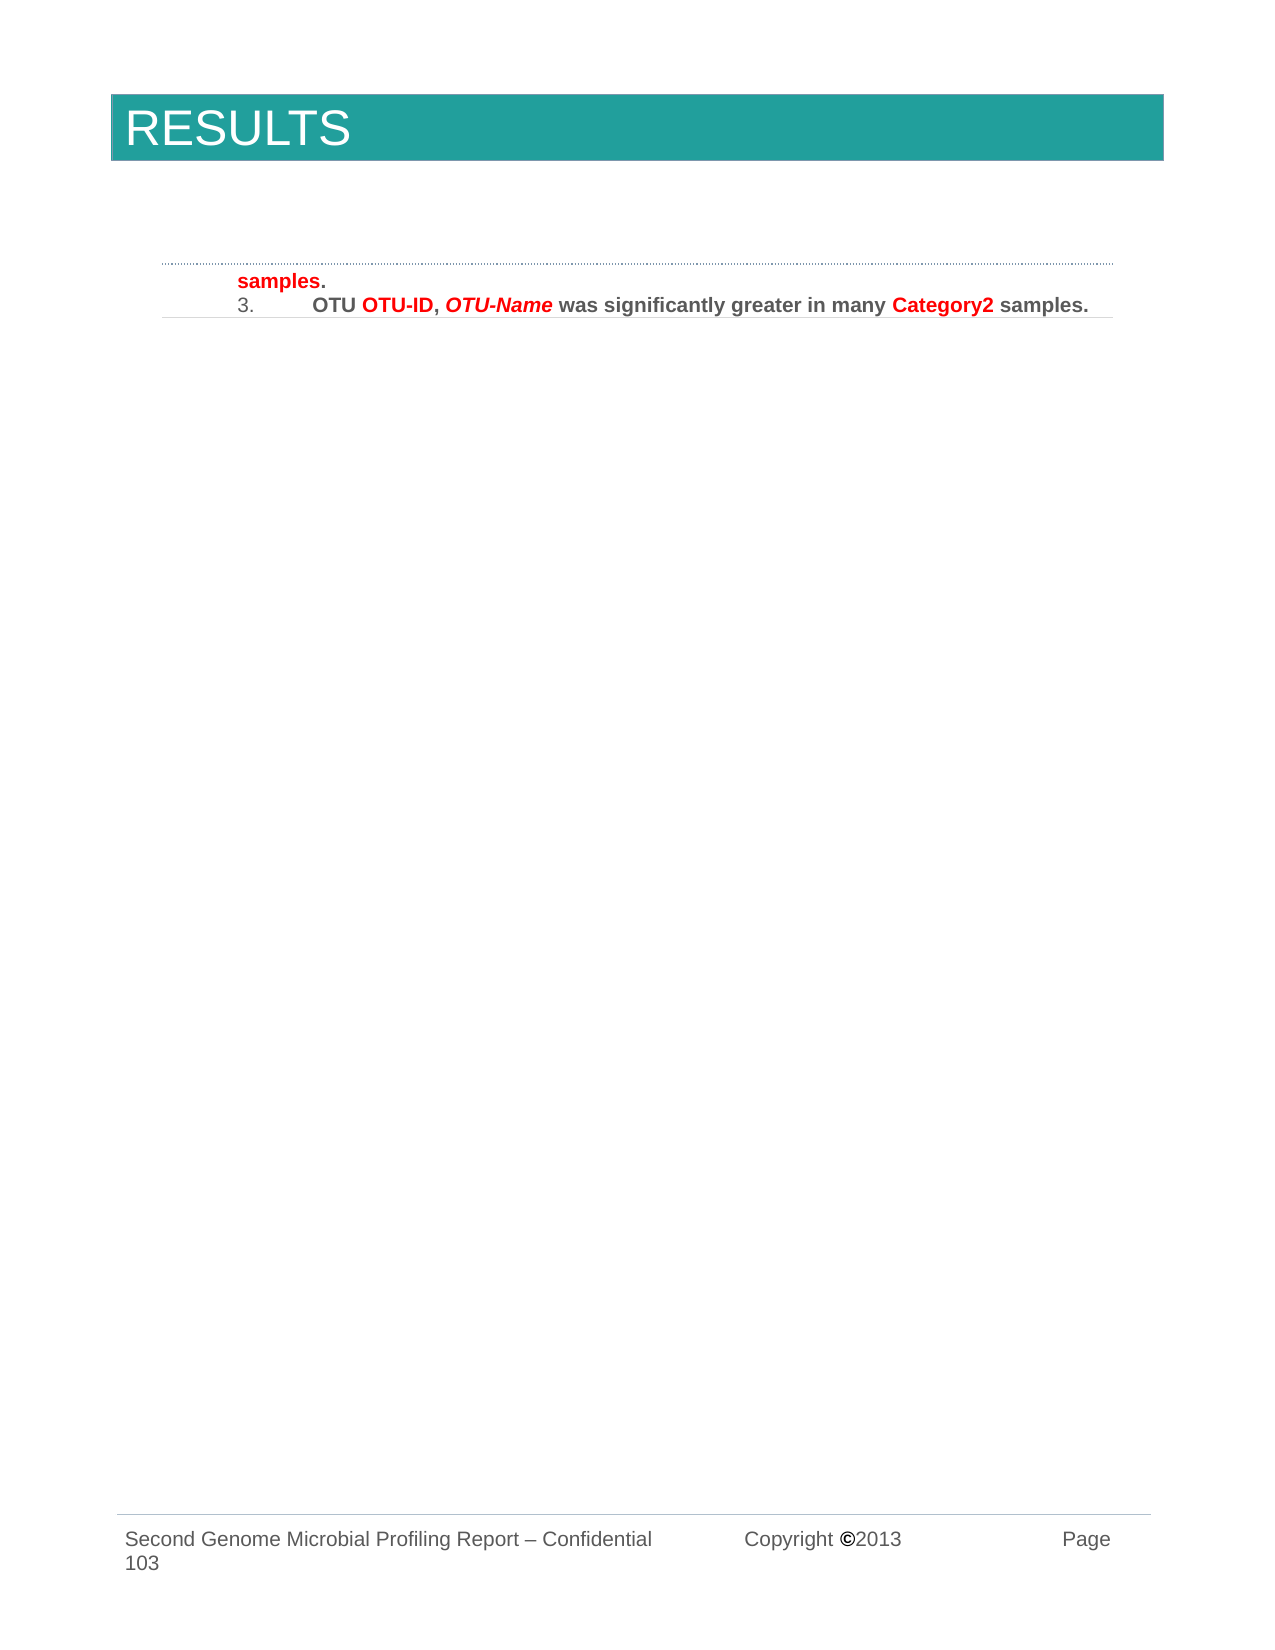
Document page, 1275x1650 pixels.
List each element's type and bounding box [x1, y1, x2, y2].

table_cell [162, 263, 1113, 317]
